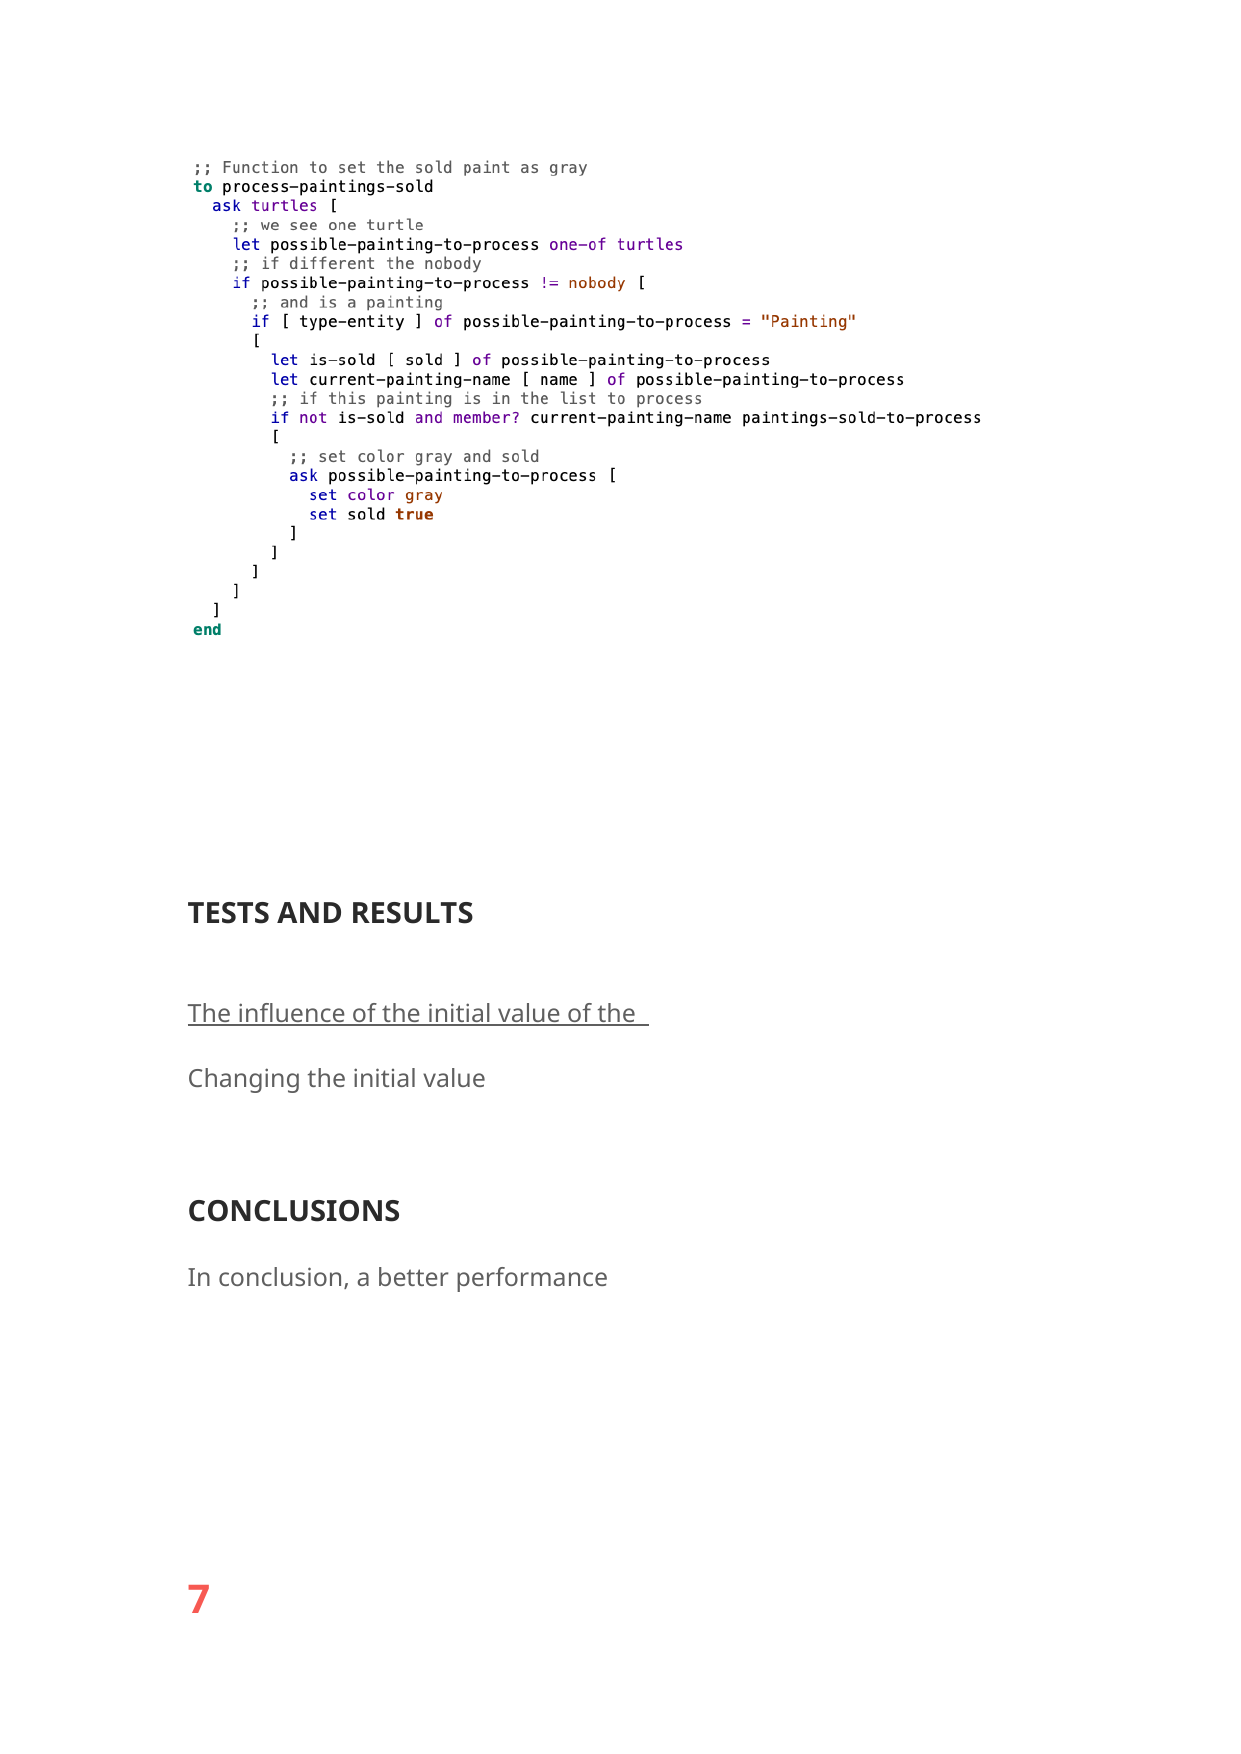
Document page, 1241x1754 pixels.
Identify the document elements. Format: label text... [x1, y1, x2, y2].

subtitle CONCLUSIONS [187, 1191, 1053, 1230]
text In conclusion, a better performance [187, 1259, 1053, 1294]
text Changing the initial value [187, 1061, 1053, 1094]
text The influence of the initial value of the [187, 995, 1053, 1029]
picture [187, 150, 1053, 652]
subtitle TESTS AND RESULTS [187, 892, 1053, 932]
